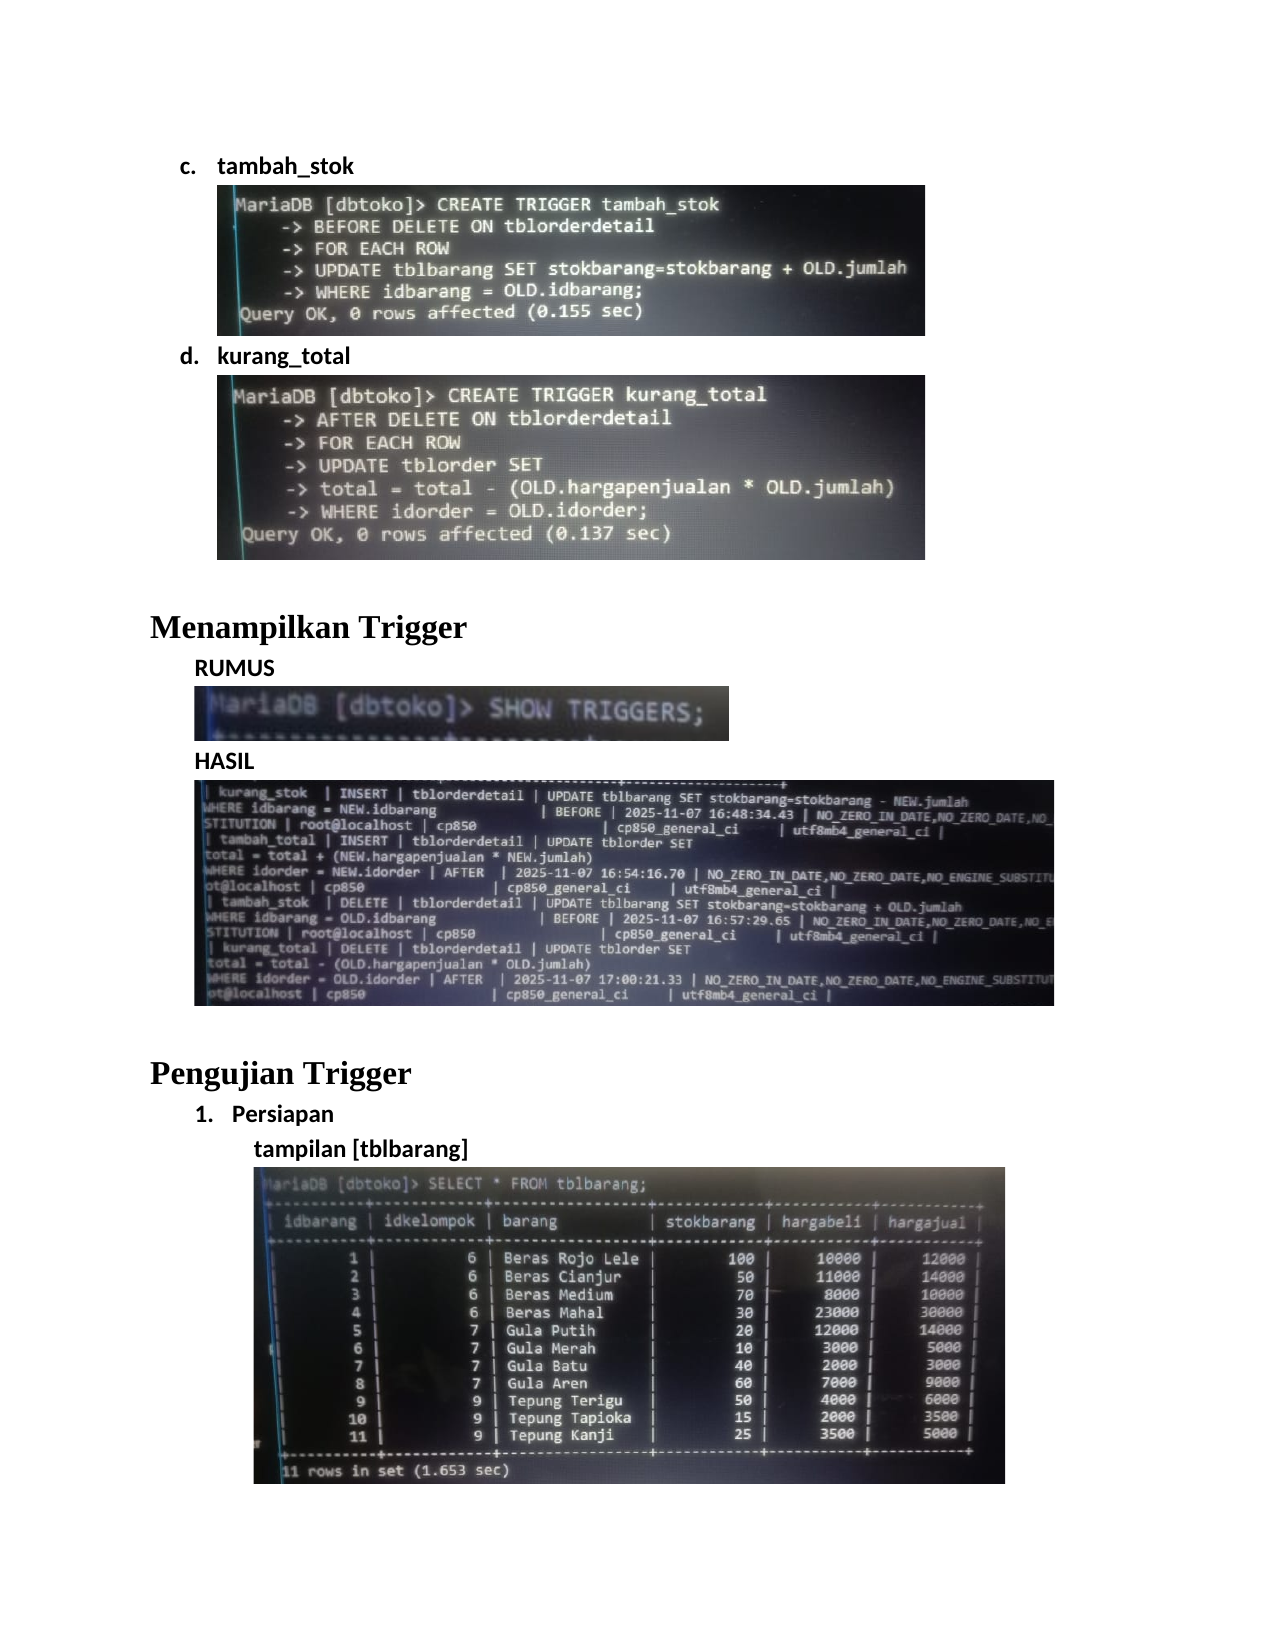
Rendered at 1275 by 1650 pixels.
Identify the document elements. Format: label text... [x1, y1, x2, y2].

picture [217, 185, 926, 336]
list tampilan [tblbarang] [253, 1133, 1125, 1163]
list Persiapan [194, 1098, 1125, 1128]
list tambah_stok [179, 150, 1125, 181]
list HASIL [194, 745, 1125, 776]
picture [253, 1167, 1006, 1484]
picture [194, 780, 1055, 1006]
list kurang_total [179, 340, 1125, 370]
text RUMUS [194, 652, 1125, 682]
list Menampilkan Trigger [150, 608, 1125, 646]
picture [194, 686, 729, 741]
picture [217, 375, 926, 560]
list Pengujian Trigger [150, 1054, 1125, 1092]
